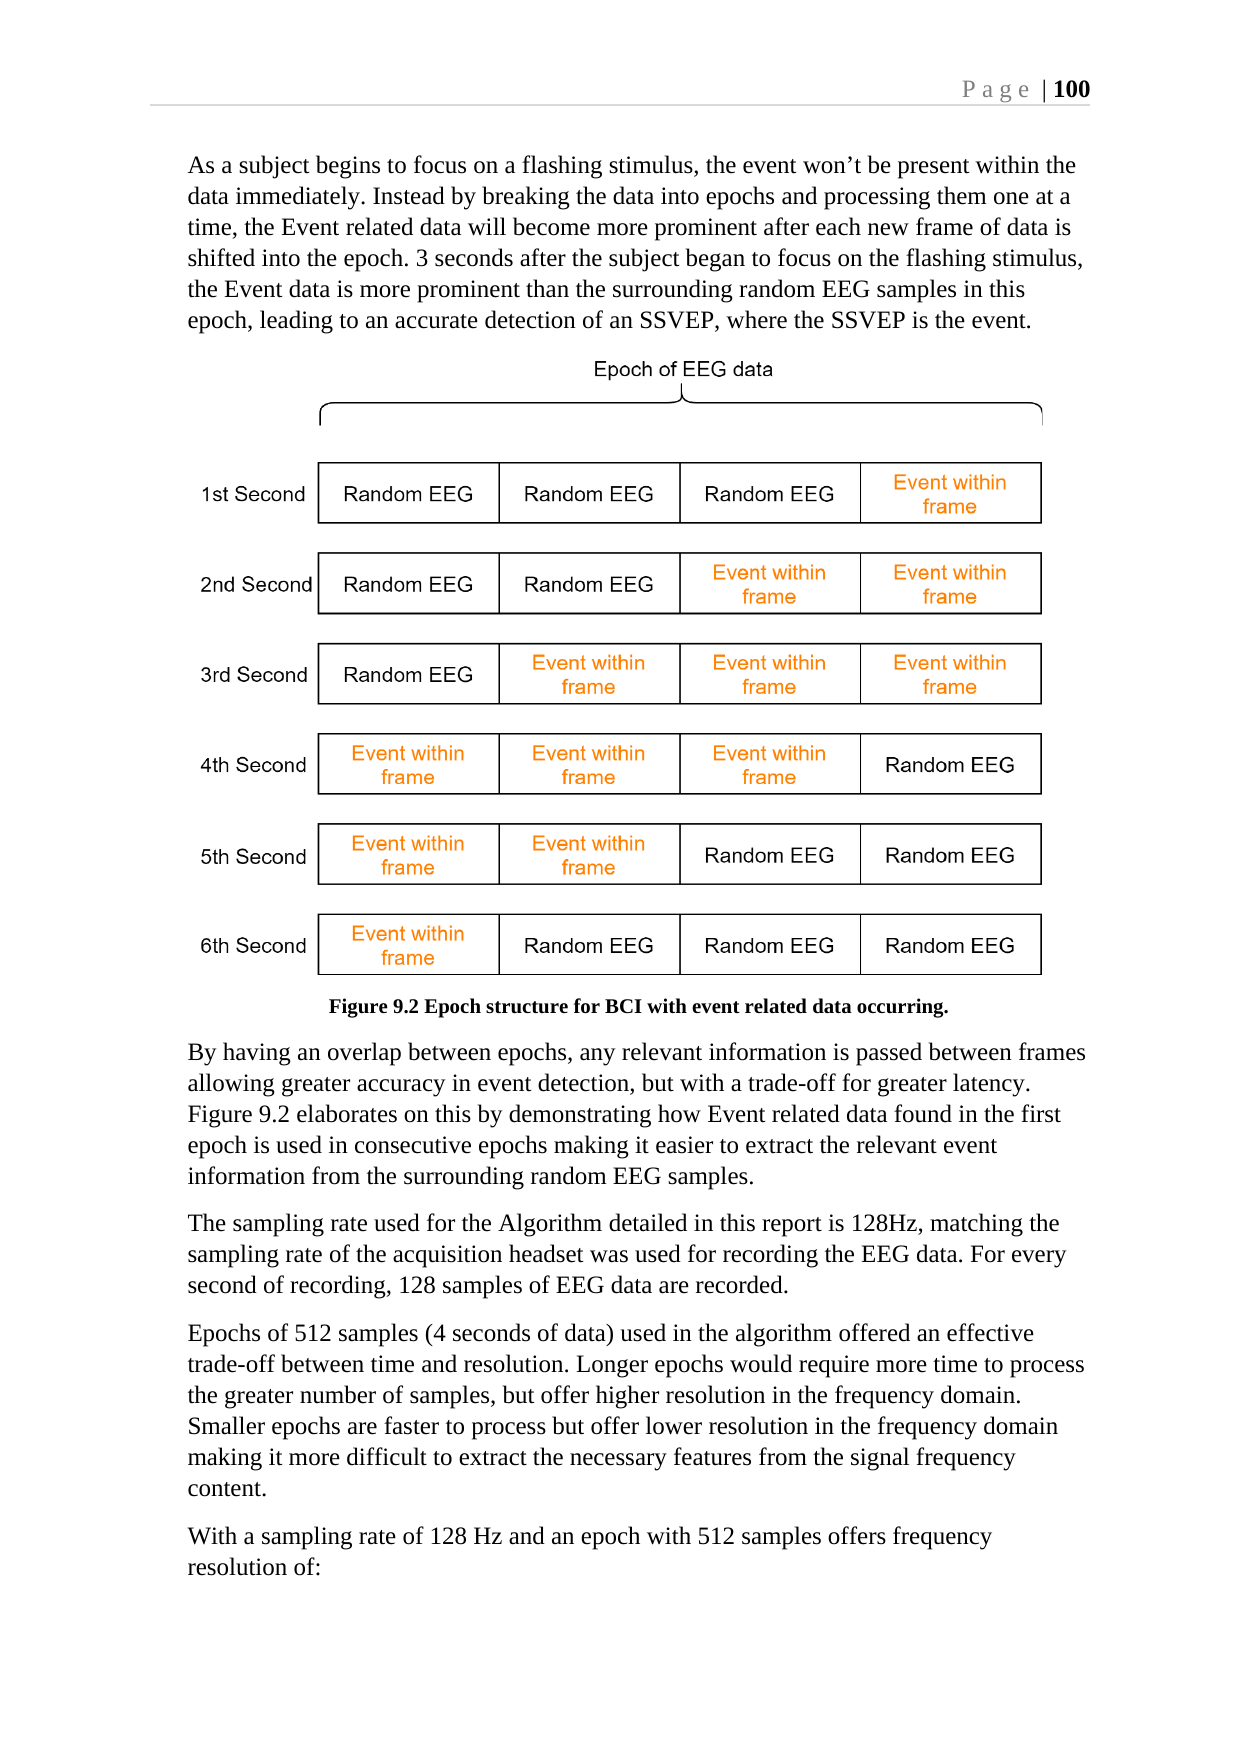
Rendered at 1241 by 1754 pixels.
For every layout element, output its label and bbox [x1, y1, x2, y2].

picture [197, 352, 1043, 975]
